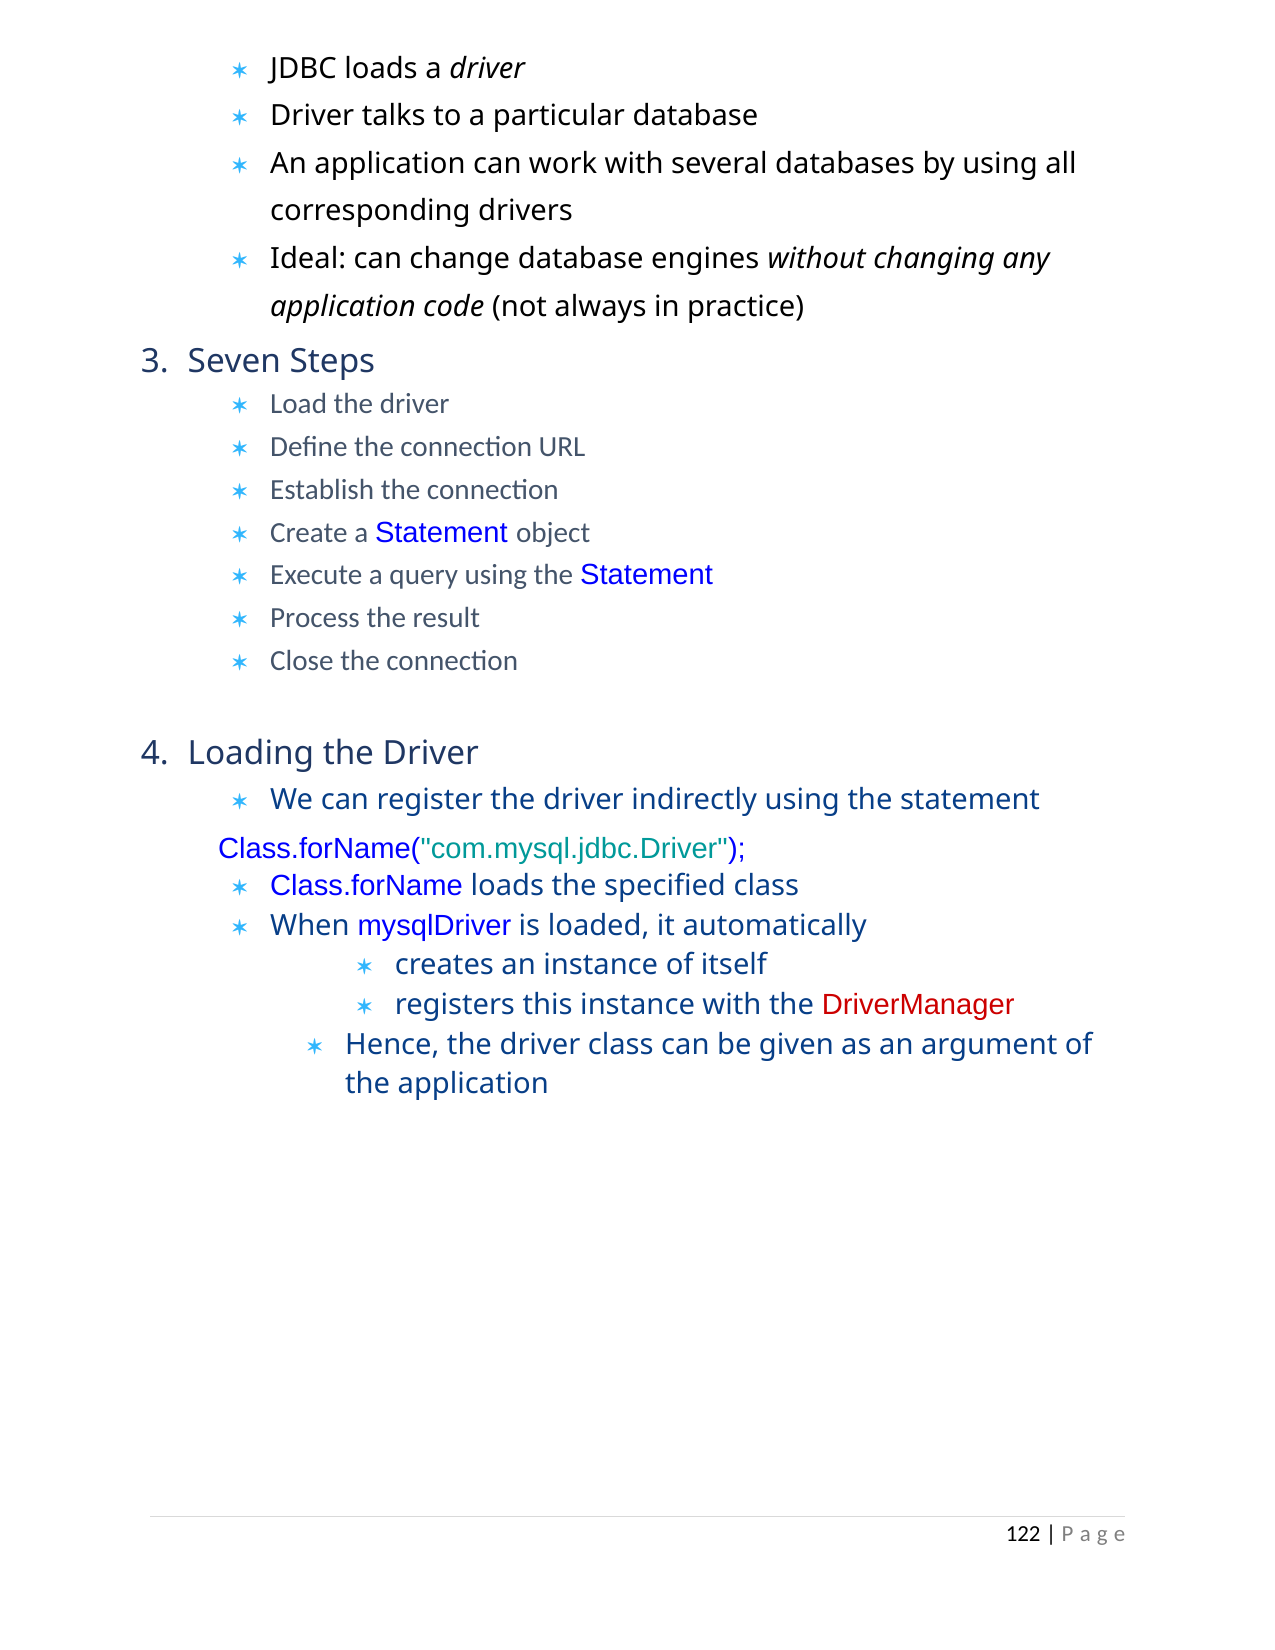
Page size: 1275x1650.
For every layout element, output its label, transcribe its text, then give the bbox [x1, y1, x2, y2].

list Ideal: can change database engines without changing any application code (not always in practice) [232, 237, 1125, 324]
list When mysqlDriver is loaded, it automatically [232, 904, 1125, 943]
text Class.forName("com.mysql.jdbc.Driver"); [150, 831, 1125, 864]
list JDBC loads a driver [232, 47, 1125, 87]
list Process the result [232, 599, 1125, 635]
list Create a Statement object [232, 514, 1125, 549]
list Class.forName loads the specified class [232, 864, 1125, 904]
list Close the connection [232, 642, 1125, 677]
list creates an instance of itself [357, 943, 1125, 983]
list Define the connection URL [232, 428, 1125, 464]
list We can register the driver indirectly using the statement [232, 778, 1125, 818]
list Establish the connection [232, 471, 1125, 507]
subtitle Seven Steps [141, 337, 1125, 382]
list Hence, the driver class can be given as an argument of the application [307, 1023, 1125, 1102]
list An application can work with several databases by using all corresponding drivers [232, 142, 1125, 229]
list Load the driver [232, 386, 1125, 421]
list registers this instance with the DriverManager [357, 983, 1125, 1023]
list Driver talks to a particular database [232, 94, 1125, 134]
list Execute a query using the Statement [232, 556, 1125, 592]
subtitle Loading the Driver [141, 729, 1125, 774]
